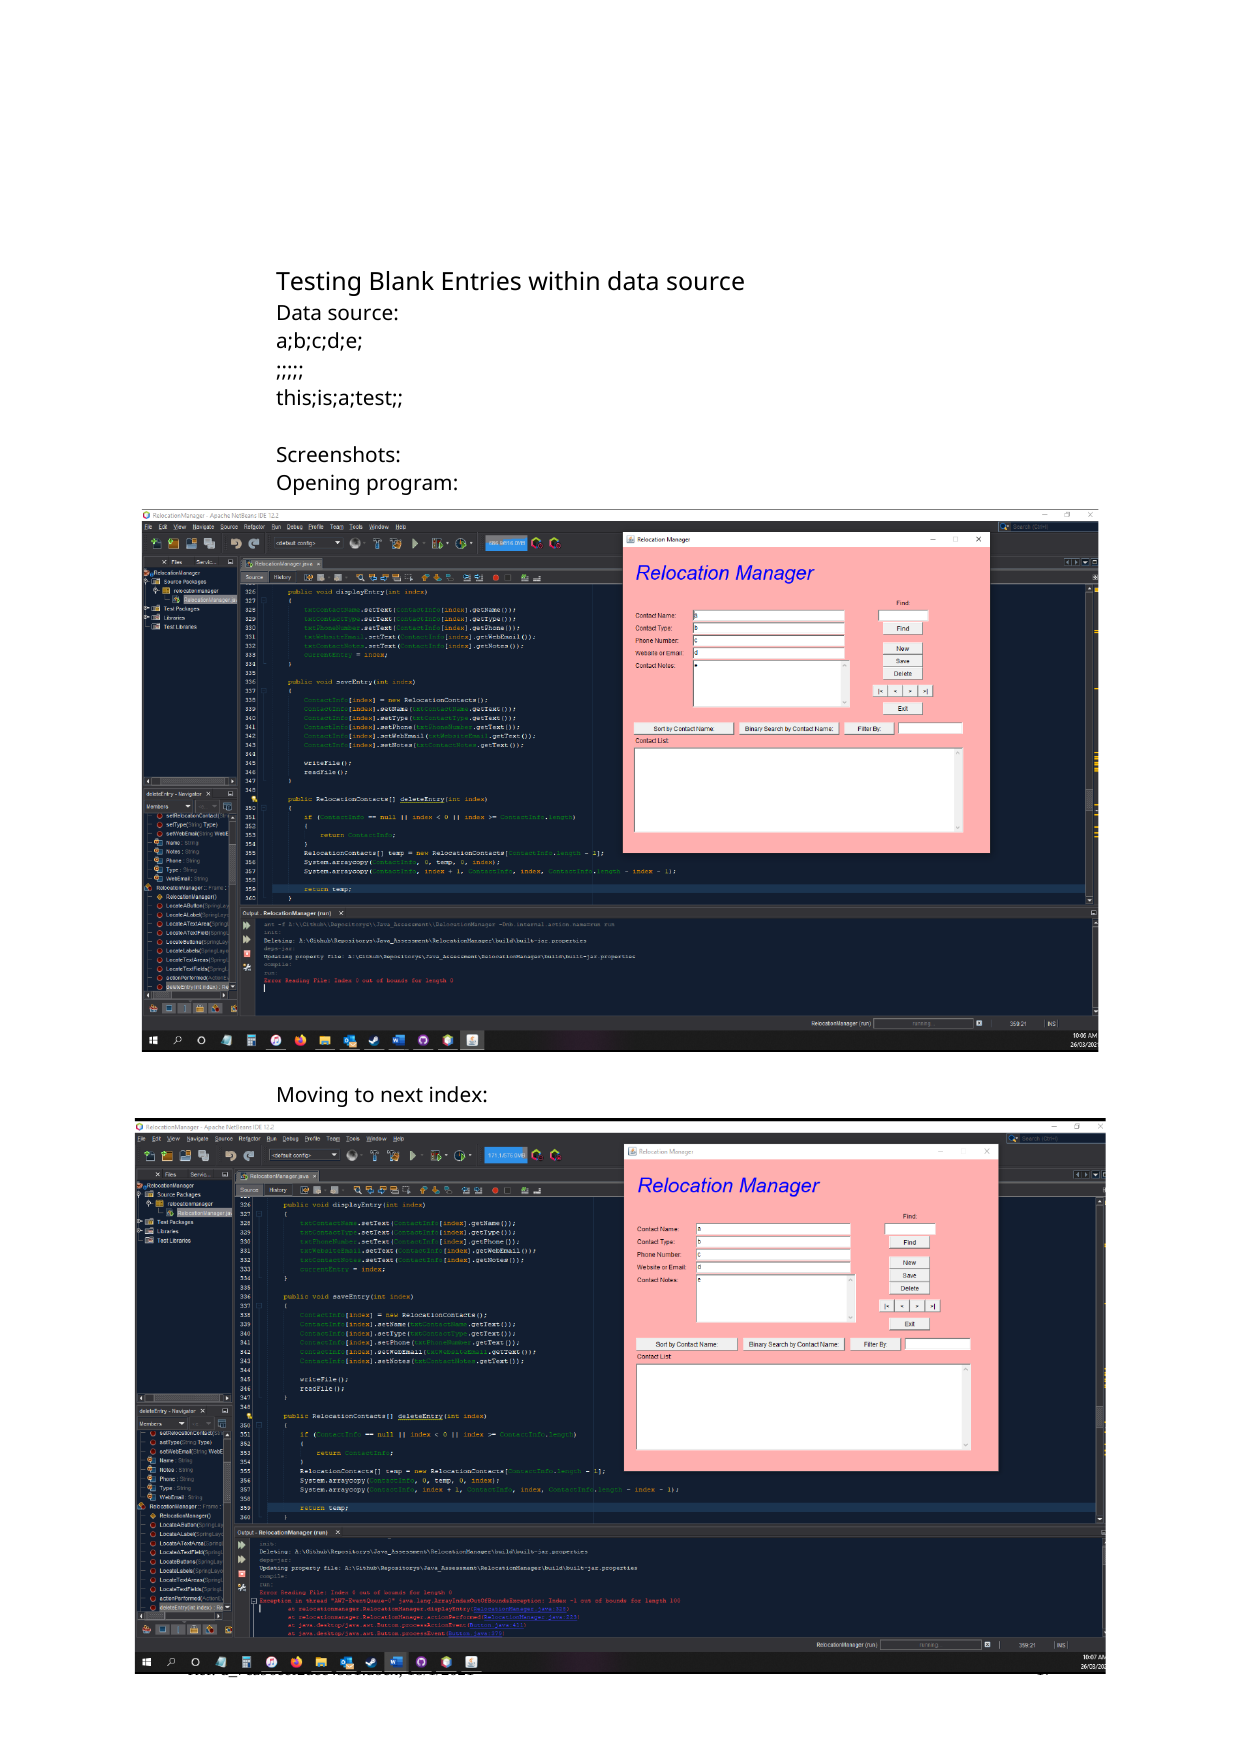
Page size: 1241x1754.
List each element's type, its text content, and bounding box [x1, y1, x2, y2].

text Moving to next index: [276, 1080, 1053, 1109]
picture [134, 1118, 1106, 1674]
text this;is;a;test;; [276, 383, 1053, 412]
picture [141, 509, 1099, 1052]
text Testing Blank Entries within data source [276, 264, 1053, 298]
text Data source: [276, 298, 1053, 326]
text ;;;;; [276, 355, 1053, 383]
text Opening program: [276, 468, 1053, 497]
text Screenshots: [276, 440, 1053, 468]
text a;b;c;d;e; [276, 326, 1053, 355]
